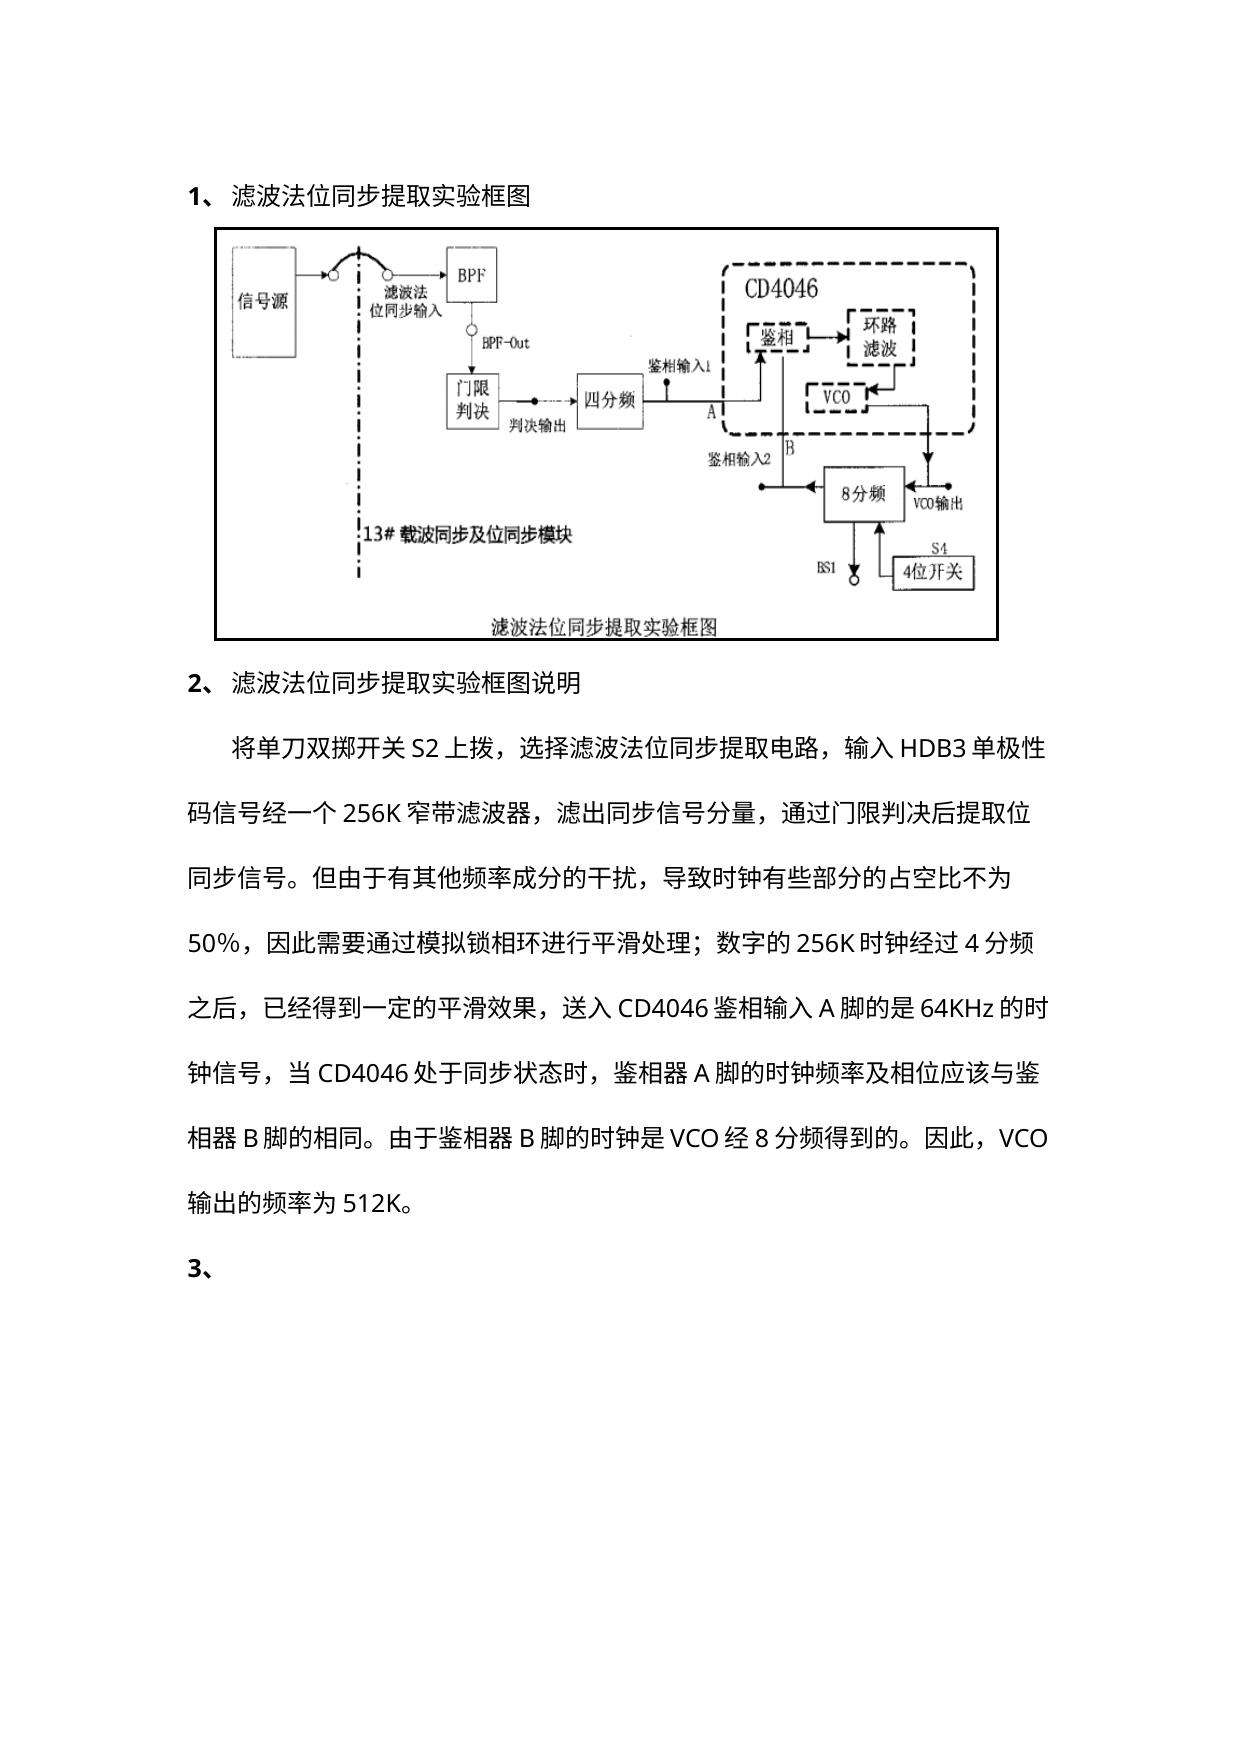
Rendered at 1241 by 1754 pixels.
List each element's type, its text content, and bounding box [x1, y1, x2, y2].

picture [217, 230, 996, 638]
list 滤波法位同步提取实验框图 [187, 162, 1053, 227]
list 滤波法位同步提取实验框图说明 将单刀双掷开关S2上拨，选择滤波法位同步提取电路，输入HDB3单极性码信号经一个256K窄带滤波器，滤出同步信号分量，通过门限判决后提取位同步信号。但由于有其他频率成分的干扰，导致时钟有些部分的占空比不为50％，因此需要通过模拟锁相环进行平滑处理；数字的256K时钟经过4分频之后，已经得到一定的平滑效果，送入CD4046鉴相输入A脚的是64KHz的时钟信号，当CD4046处于同步状态时，鉴相器A脚的时钟频率及相位应该与鉴相器B脚的相同。由于鉴相器B脚的时钟是VCO经8分频得到的。因此，VCO输出的频率为512K。 [187, 649, 1053, 1234]
